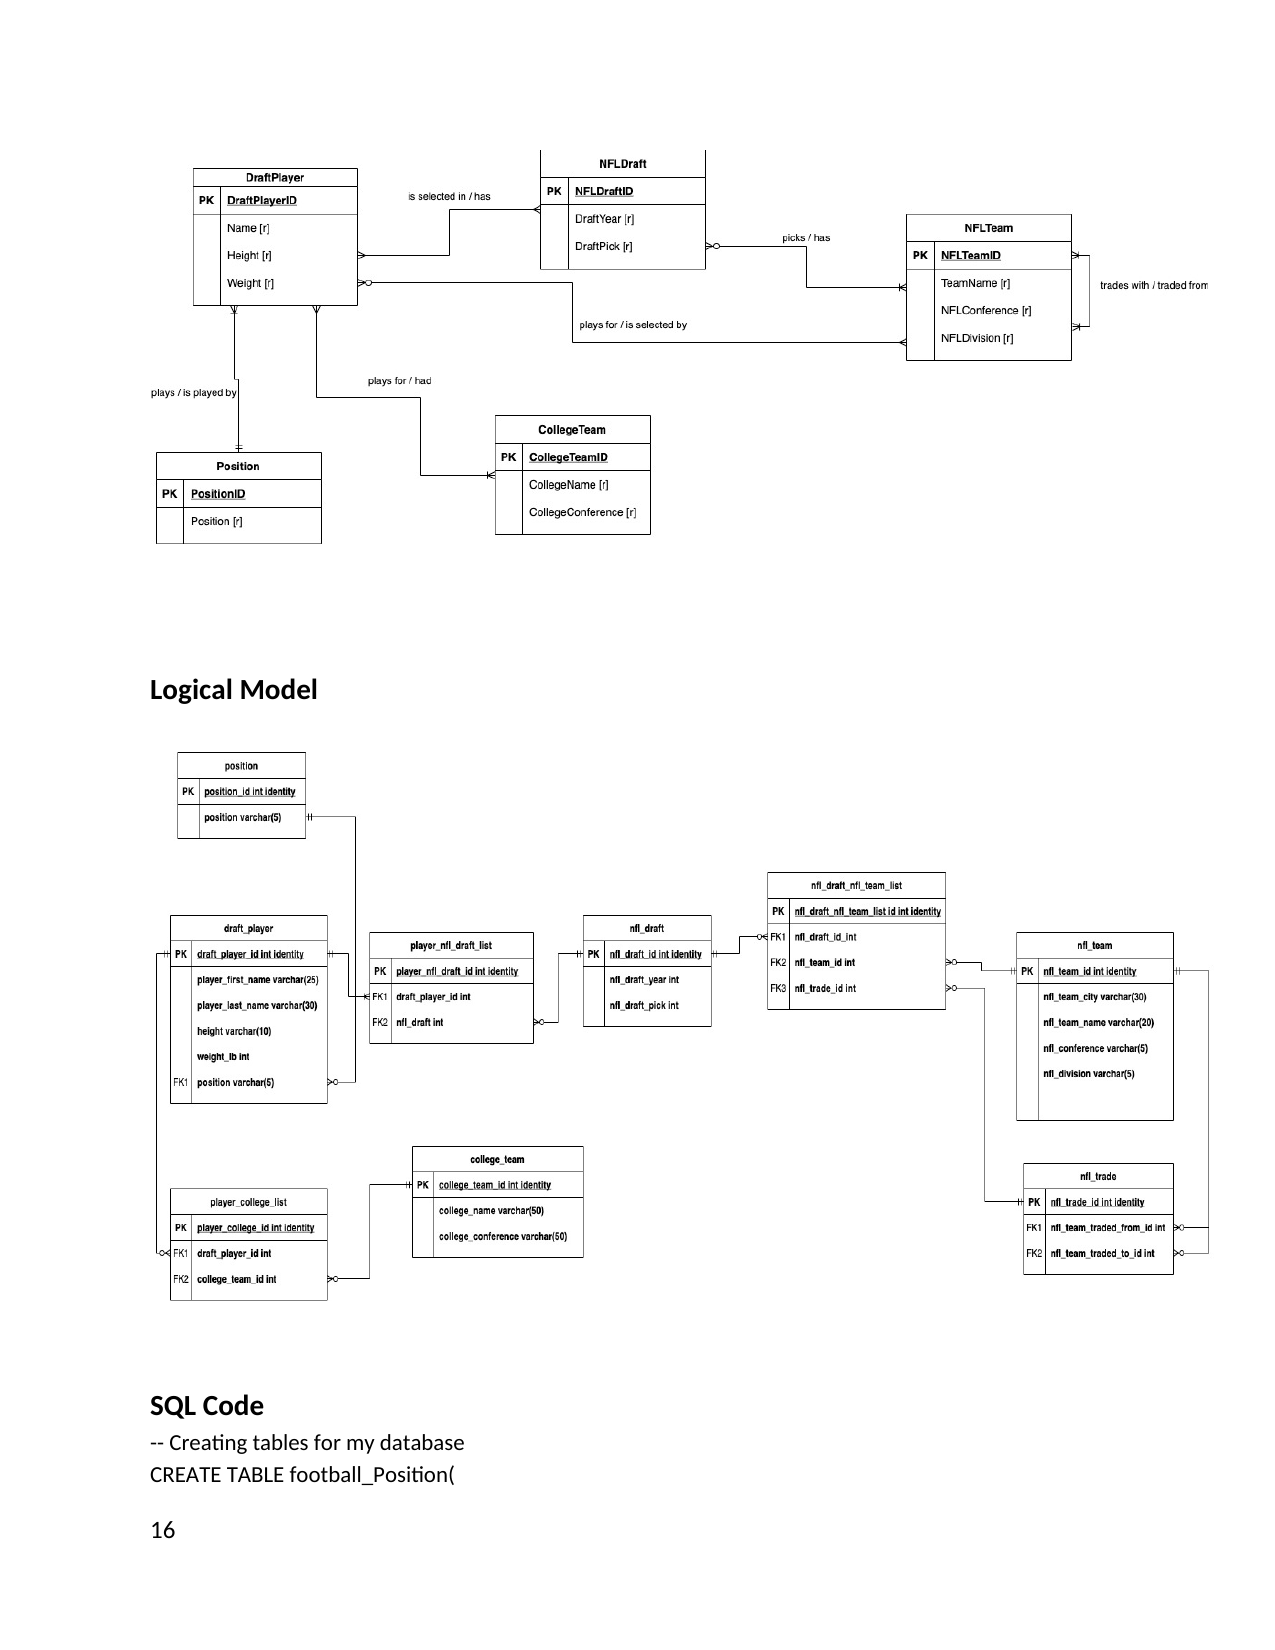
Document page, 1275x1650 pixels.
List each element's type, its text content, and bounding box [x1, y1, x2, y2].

text CREATE TABLE football_Position( [150, 1460, 1125, 1488]
picture [150, 150, 1208, 544]
text SQL Code [150, 1387, 1125, 1422]
picture [150, 752, 1216, 1301]
text -- Creating tables for my database [150, 1428, 1125, 1456]
text Logical Model [150, 671, 1125, 706]
